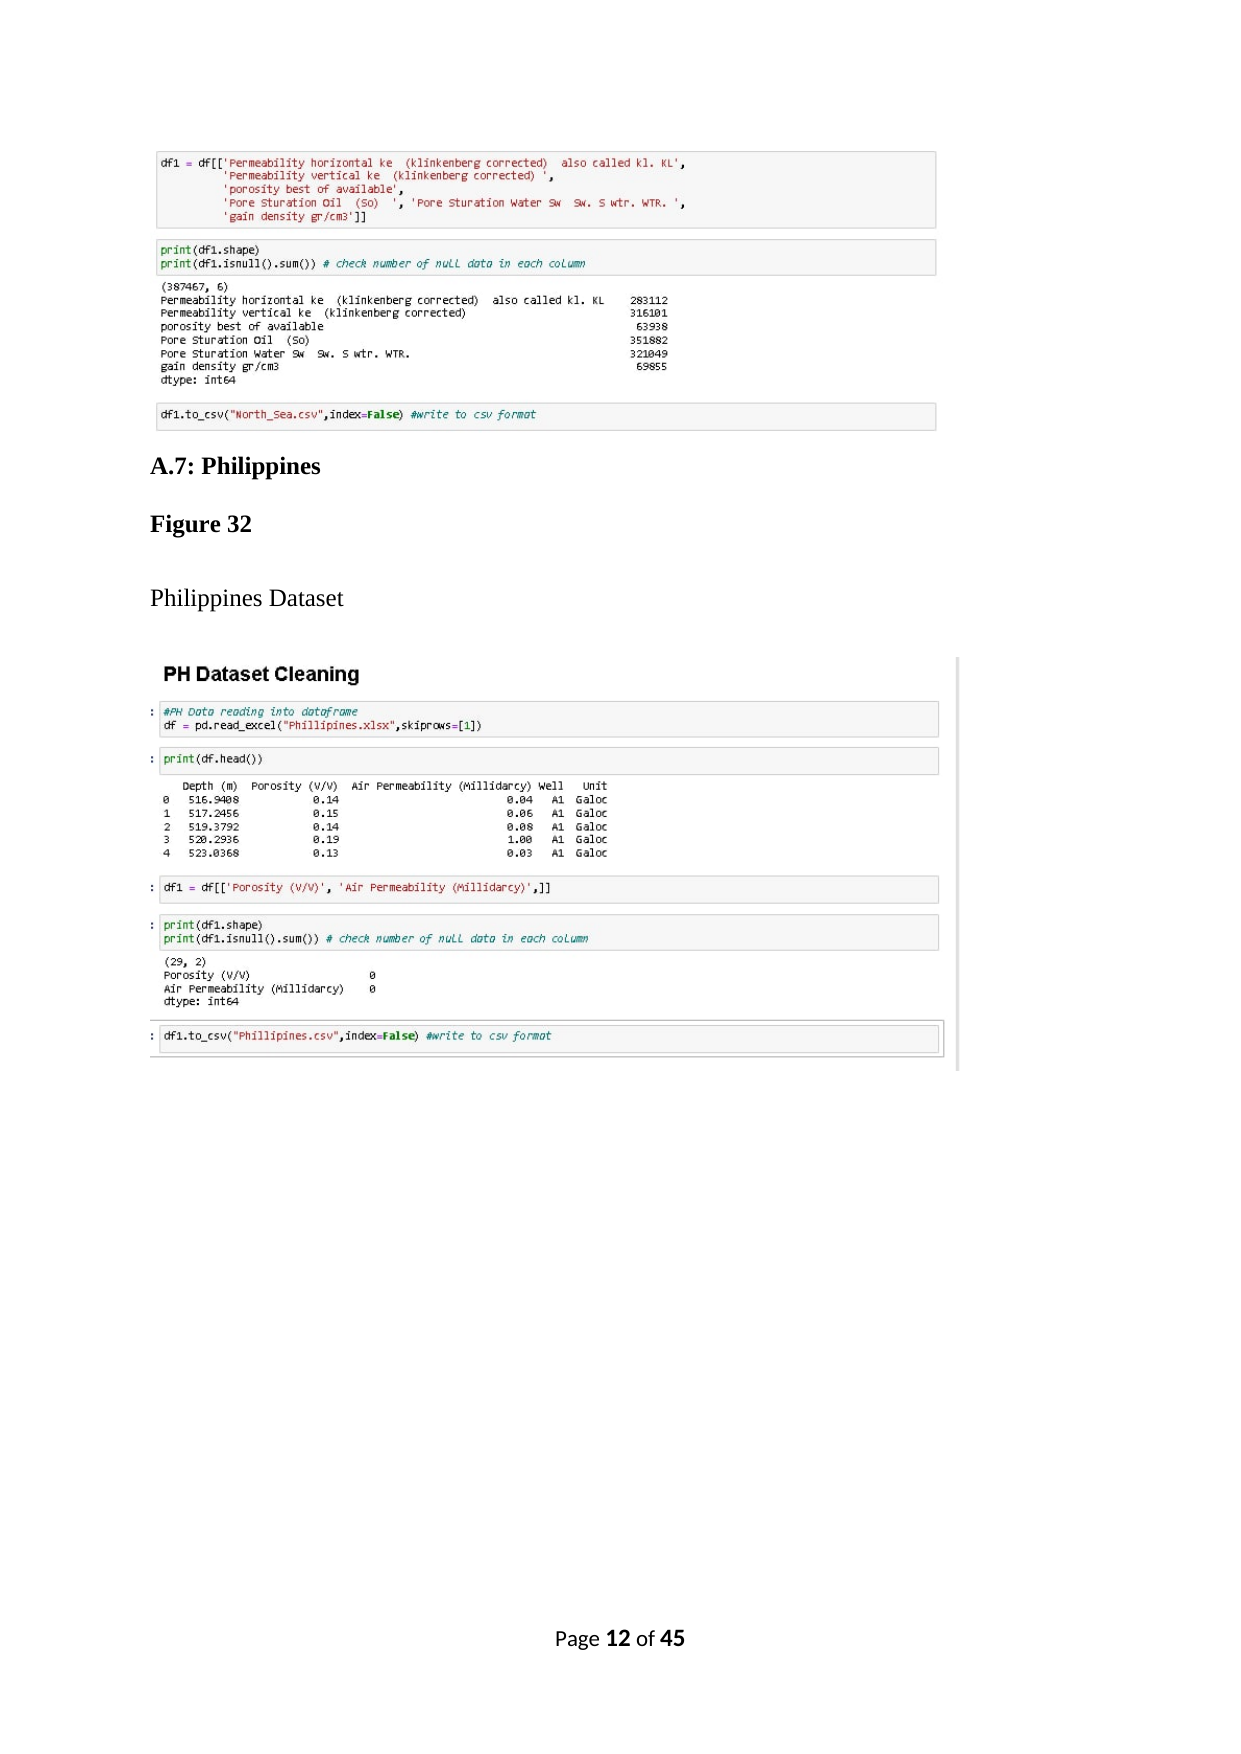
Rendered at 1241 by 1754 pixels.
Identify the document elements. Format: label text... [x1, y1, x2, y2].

picture [150, 657, 960, 1071]
subtitle A.7: Philippines [150, 451, 1090, 480]
text Philippines Dataset [150, 583, 1090, 612]
picture [150, 150, 949, 433]
text Figure 32 [150, 509, 1090, 537]
